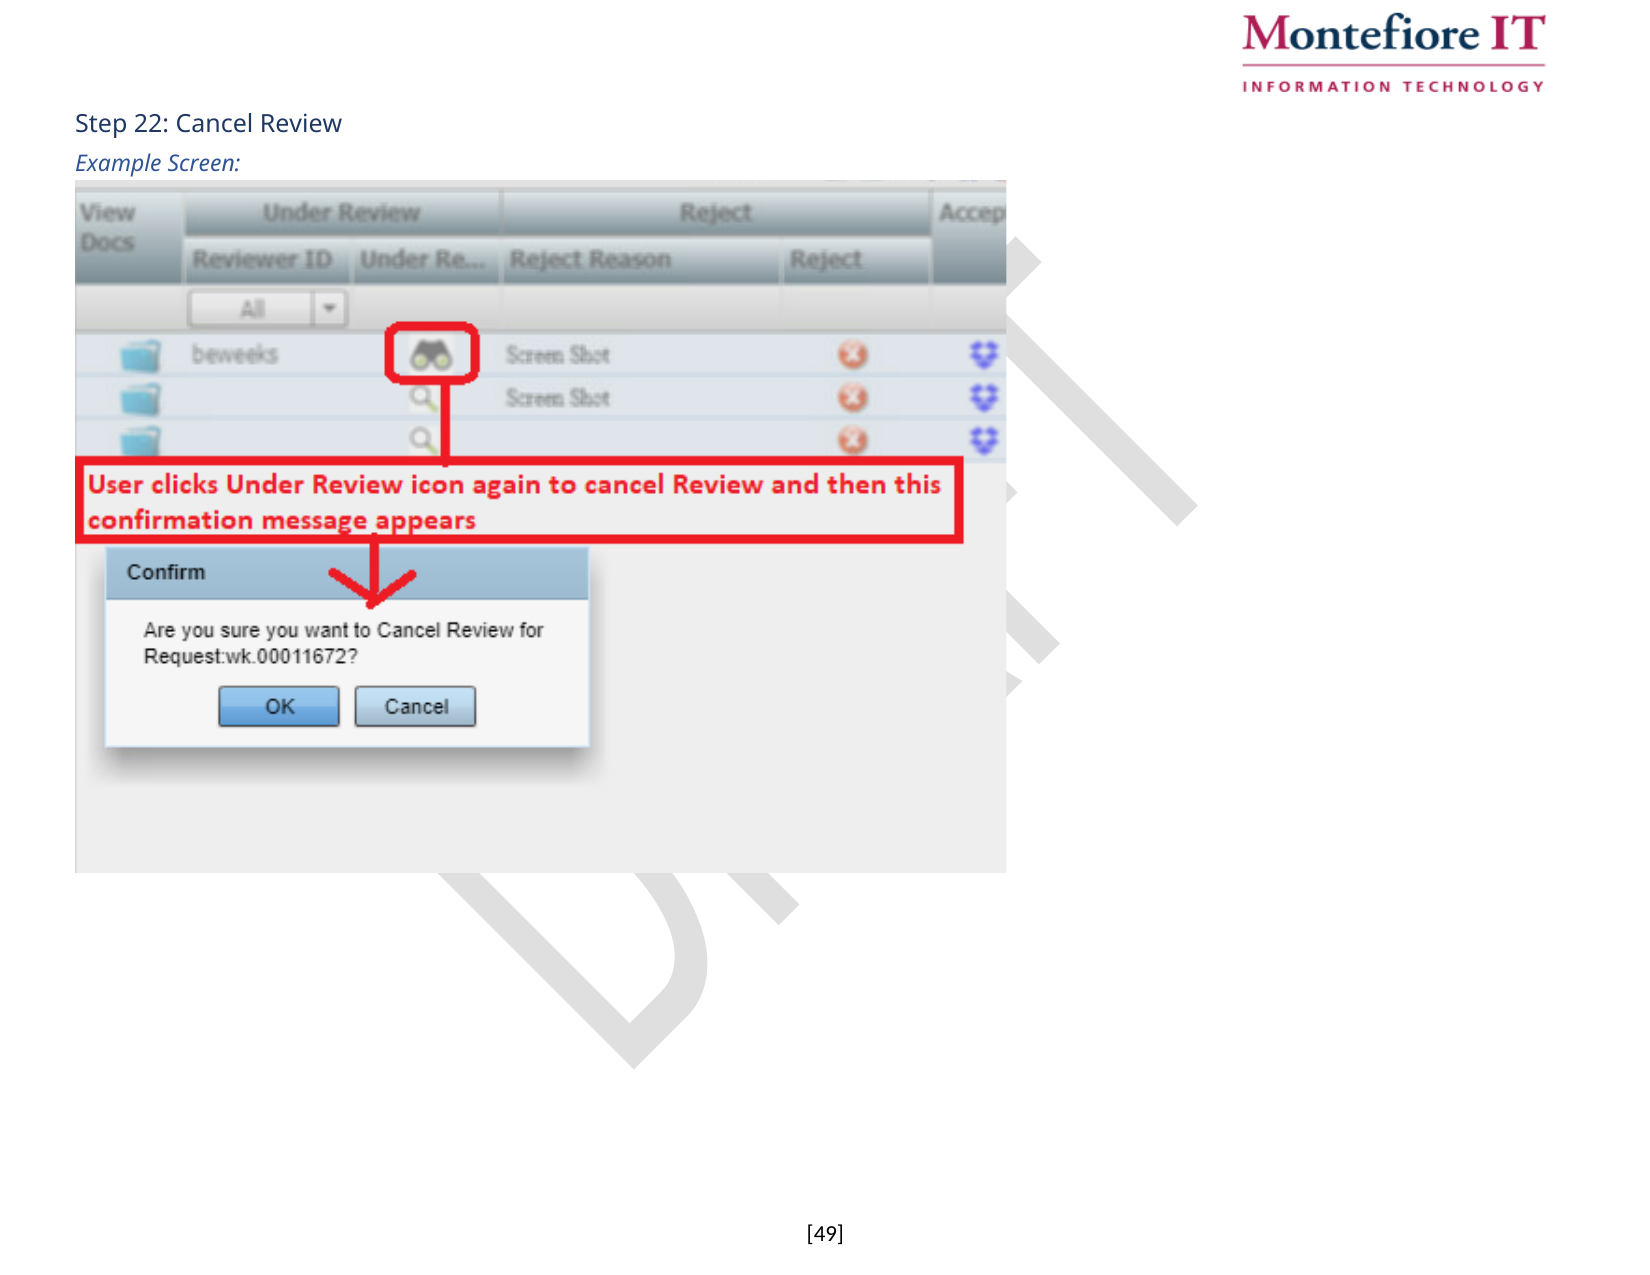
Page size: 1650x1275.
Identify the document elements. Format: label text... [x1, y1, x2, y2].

picture [1214, 0, 1575, 106]
picture [75, 180, 1007, 873]
subtitle Step 22: Cancel Review [75, 106, 1575, 140]
subtitle Example Screen: [75, 147, 1575, 178]
